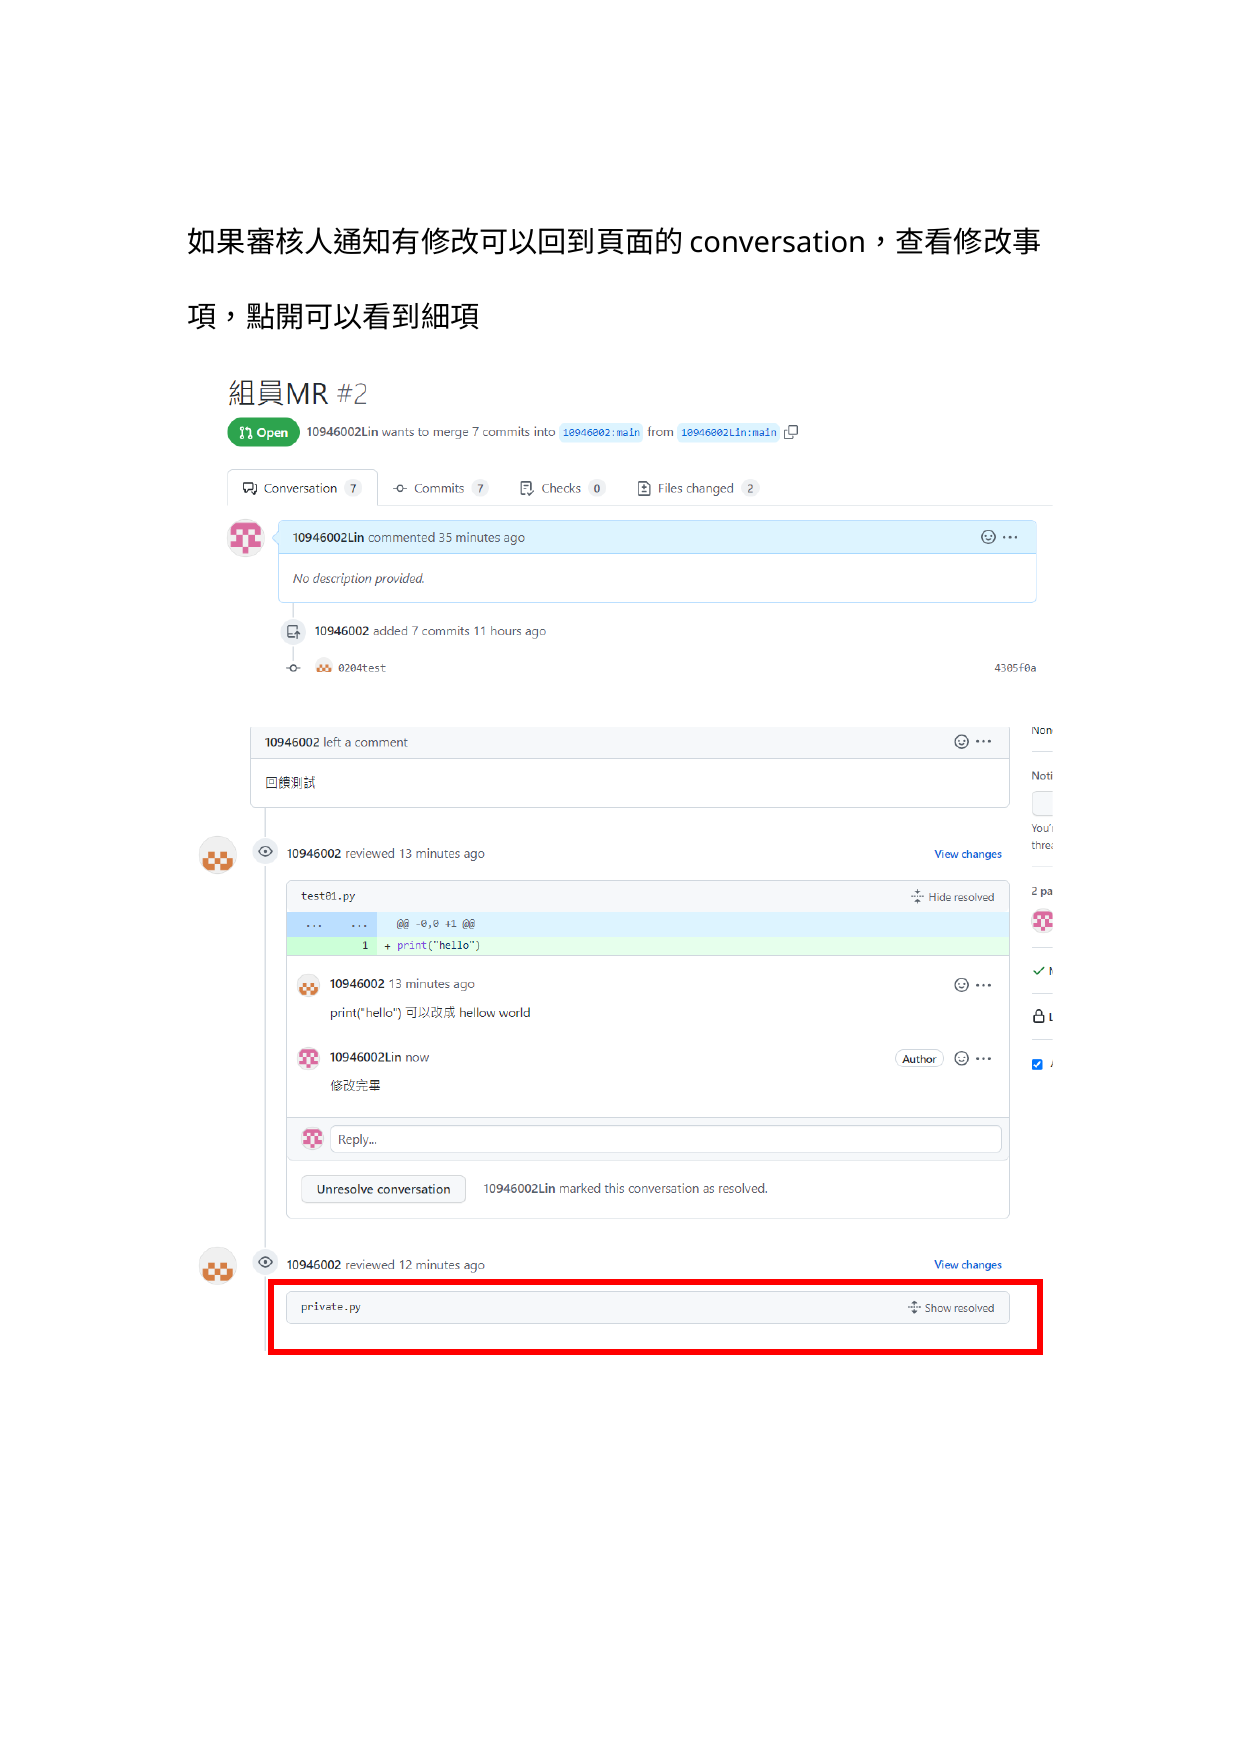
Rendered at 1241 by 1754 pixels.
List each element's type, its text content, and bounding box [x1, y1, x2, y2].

text 如果審核人通知有修改可以回到頁面的conversation，查看修改事項，點開可以看到細項 [187, 202, 1053, 352]
picture [274, 1285, 1037, 1349]
picture [187, 352, 1053, 672]
picture [187, 727, 1053, 1351]
